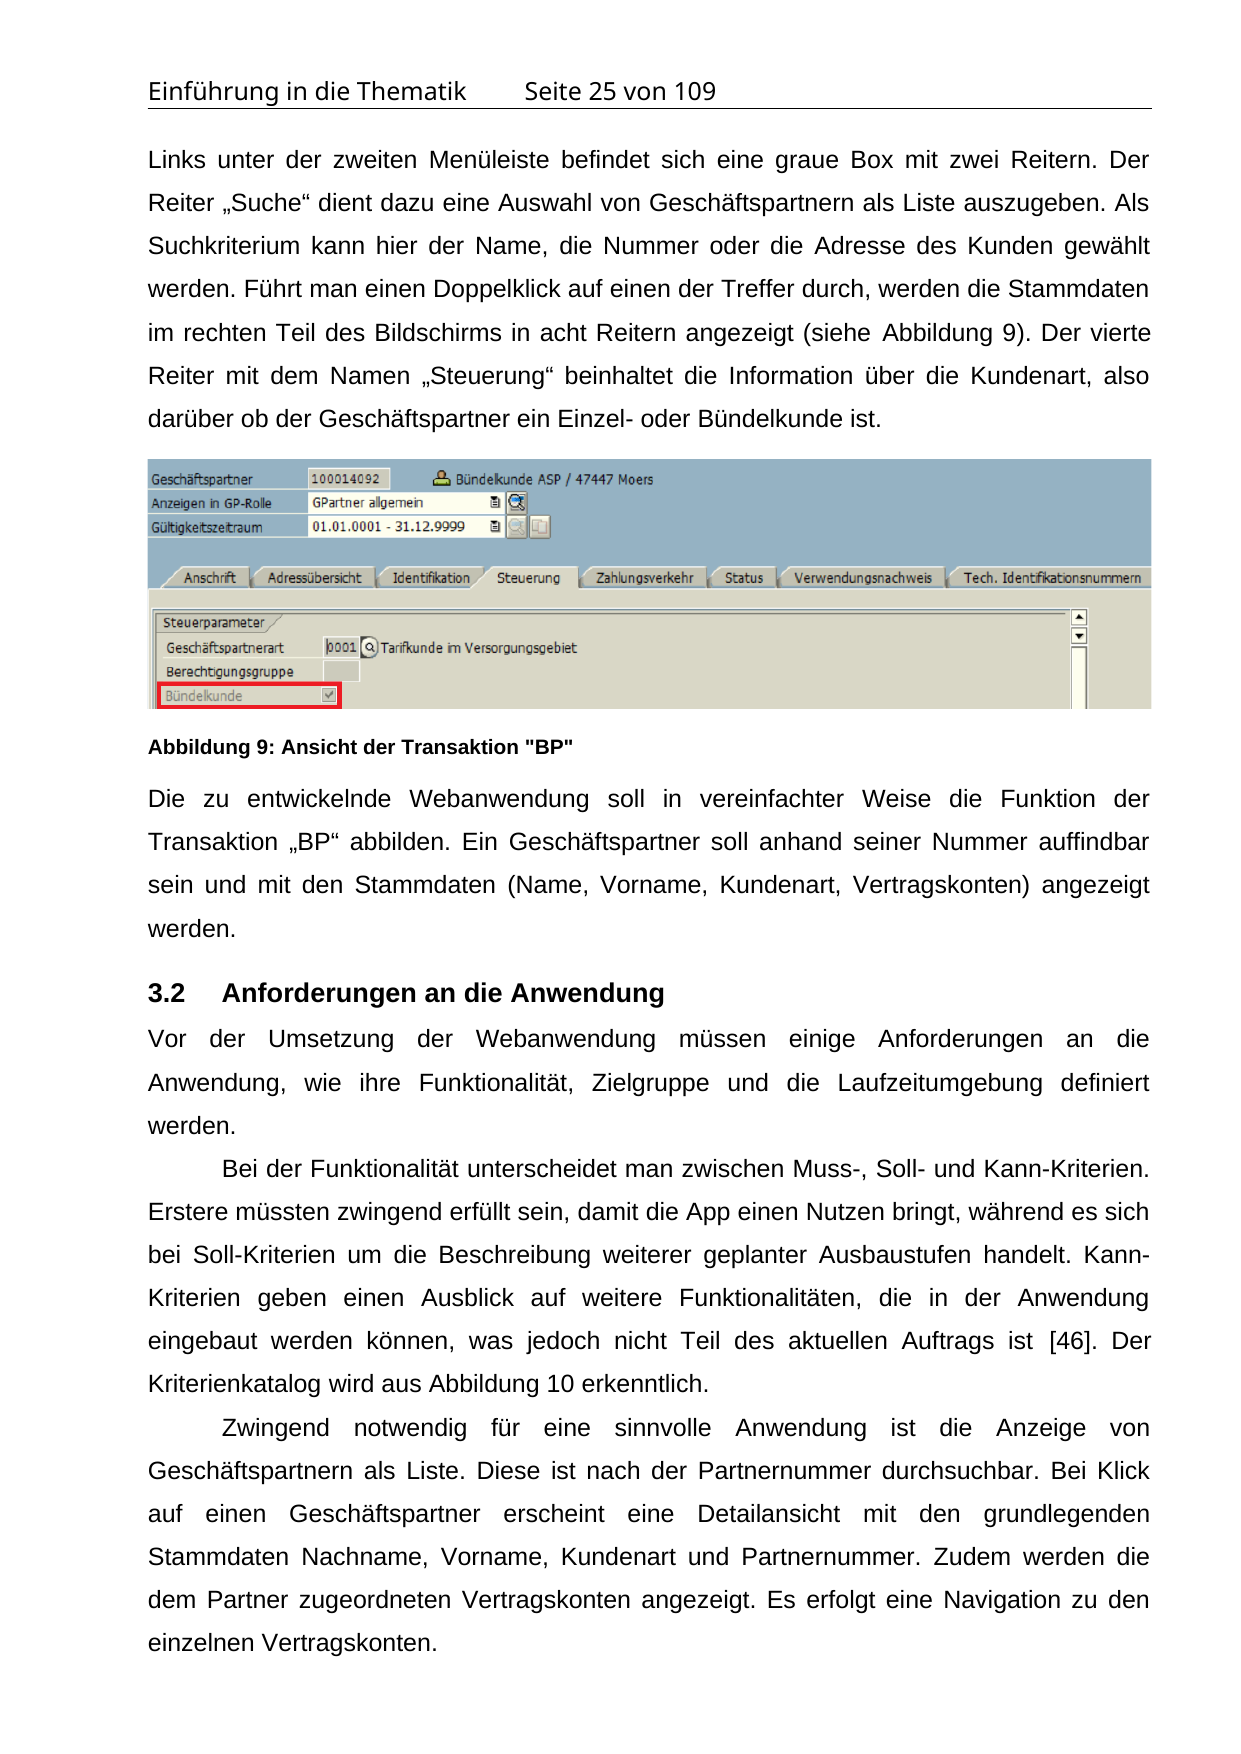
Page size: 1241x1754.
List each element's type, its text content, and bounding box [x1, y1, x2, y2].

text Die zu entwickelnde Webanwendung soll in vereinfachter Weise die Funktion der Transaktion „BP“ abbilden. Ein Geschäftspartner soll anhand seiner Nummer auffindbar sein und mit den Stammdaten (Name, Vorname, Kundenart, Vertragskonten) angezeigt werden. [148, 784, 1152, 942]
text Abbildung 9: Ansicht der Transaktion "BP" [148, 709, 1152, 759]
text Bei der Funktionalität unterscheidet man zwischen Muss-, Soll- und Kann-Kriterien. Erstere müssten zwingend erfüllt sein, damit die App einen Nutzen bringt, während es sich bei Soll-Kriterien um die Beschreibung weiterer geplanter Ausbaustufen handelt. Kann-Kriterien geben einen Ausblick auf weitere Funktionalitäten, die in der Anwendung eingebaut werden können, was jedoch nicht Teil des aktuellen Auftrags ist . Der Kriterienkatalog wird aus Abbildung 10 erkenntlich. [148, 1154, 1152, 1398]
text Vor der Umsetzung der Webanwendung müssen einige Anforderungen an die Anwendung, wie ihre Funktionalität, Zielgruppe und die Laufzeitumgebung definiert werden. [148, 1024, 1152, 1139]
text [148, 145, 1152, 433]
subtitle Anforderungen an die Anwendung [148, 977, 1152, 1009]
picture [147, 459, 1152, 709]
text Zwingend notwendig für eine sinnvolle Anwendung ist die Anzeige von Geschäftspartnern als Liste. Diese ist nach der Partnernummer durchsuchbar. Bei Klick auf einen Geschäftspartner erscheint eine Detailansicht mit den grundlegenden Stammdaten Nachname, Vorname, Kundenart und Partnernummer. Zudem werden die dem Partner zugeordneten Vertragskonten angezeigt. Es erfolgt eine Navigation zu den einzelnen Vertragskonten. [148, 1412, 1152, 1657]
